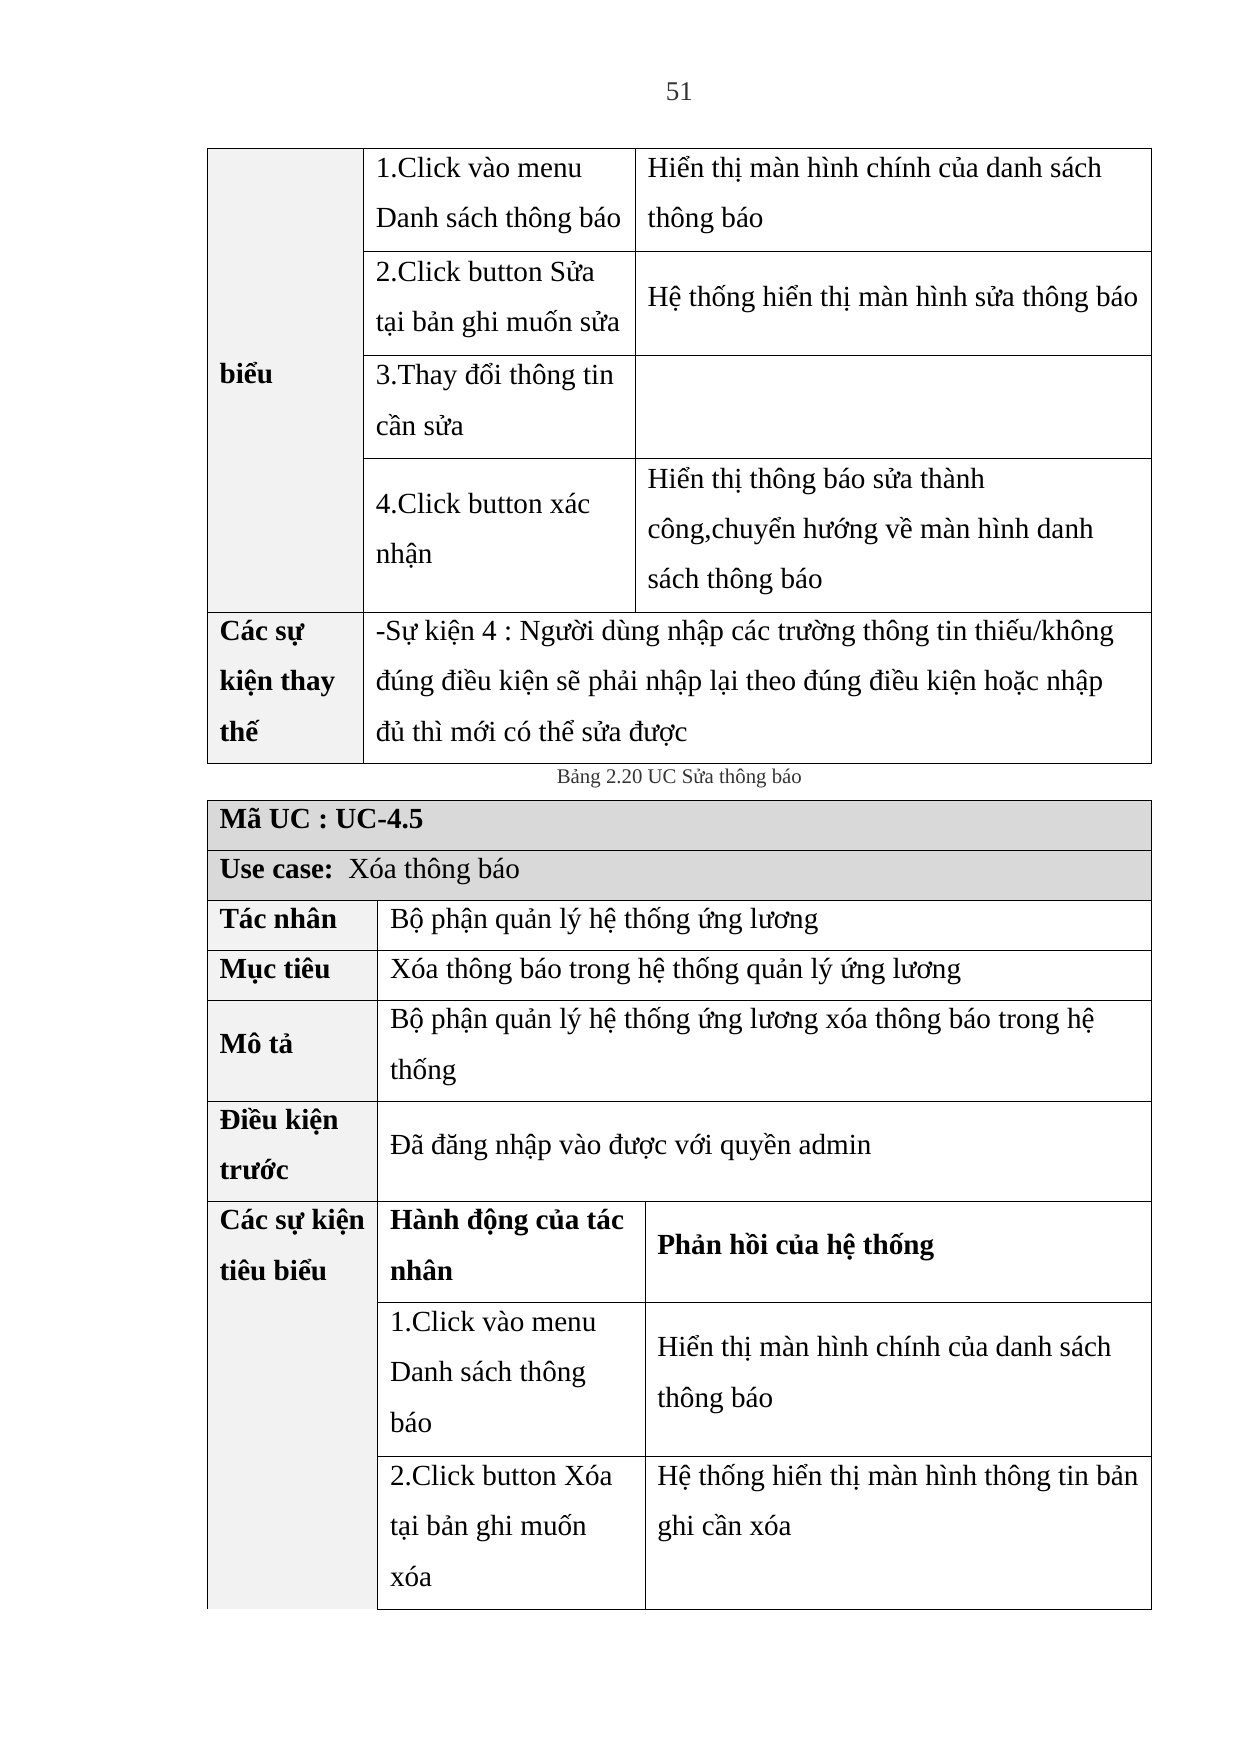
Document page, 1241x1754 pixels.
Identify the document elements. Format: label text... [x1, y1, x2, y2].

table_cell Bộ phận quản lý hệ thống ứng lương [378, 901, 1151, 950]
table_cell -Sự kiện 4 : Người dùng nhập các trường thông tin thiếu/không đúng điều kiện sẽ phải nhập lại theo đúng điều kiện hoặc nhập đủ thì mới có thể sửa được [364, 613, 1151, 763]
table_cell Hệ thống hiển thị màn hình thông tin bản ghi cần xóa [646, 1457, 1151, 1609]
table_cell Đã đăng nhập vào được với quyền admin [378, 1102, 1151, 1201]
text Bảng 2.20 UC Sửa thông báo [207, 764, 1152, 788]
table_cell Hiển thị màn hình chính của danh sách thông báo [646, 1303, 1151, 1456]
table_cell Hệ thống hiển thị màn hình sửa thông báo [636, 252, 1151, 355]
table_cell Use case: Xóa thông báo [208, 851, 1151, 900]
table_cell Hiển thị màn hình chính của danh sách thông báo [636, 149, 1151, 251]
table_cell 1.Click vào menu Danh sách thông báo [378, 1303, 645, 1456]
table_cell Xóa thông báo trong hệ thống quản lý ứng lương [378, 951, 1151, 1000]
table_cell Các sự kiện thay thế [208, 613, 363, 763]
table_cell 2.Click button Xóa tại bản ghi muốn xóa [378, 1457, 645, 1609]
table_cell Các sự kiện tiêu biểu [208, 1202, 377, 1609]
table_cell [208, 149, 363, 612]
table_cell [636, 356, 1151, 458]
table_cell 4.Click button xác nhận [364, 459, 635, 612]
table_cell Mục tiêu [208, 951, 377, 1000]
table_cell Bộ phận quản lý hệ thống ứng lương xóa thông báo trong hệ thống [378, 1001, 1151, 1101]
table_cell 1.Click vào menu Danh sách thông báo [364, 149, 635, 251]
table_cell Điều kiện trước [208, 1102, 377, 1201]
table_cell Hiển thị thông báo sửa thành công,chuyển hướng về màn hình danh sách thông báo [636, 459, 1151, 612]
table_header Mã UC : UC-4.5 [208, 801, 1151, 850]
table_cell Phản hồi của hệ thống [646, 1202, 1151, 1302]
table_cell 2.Click button Sửa tại bản ghi muốn sửa [364, 252, 635, 355]
table_cell Tác nhân [208, 901, 377, 950]
table_cell 3.Thay đổi thông tin cần sửa [364, 356, 635, 458]
table_cell Mô tả [208, 1001, 377, 1101]
table_cell Hành động của tác nhân [378, 1202, 645, 1302]
